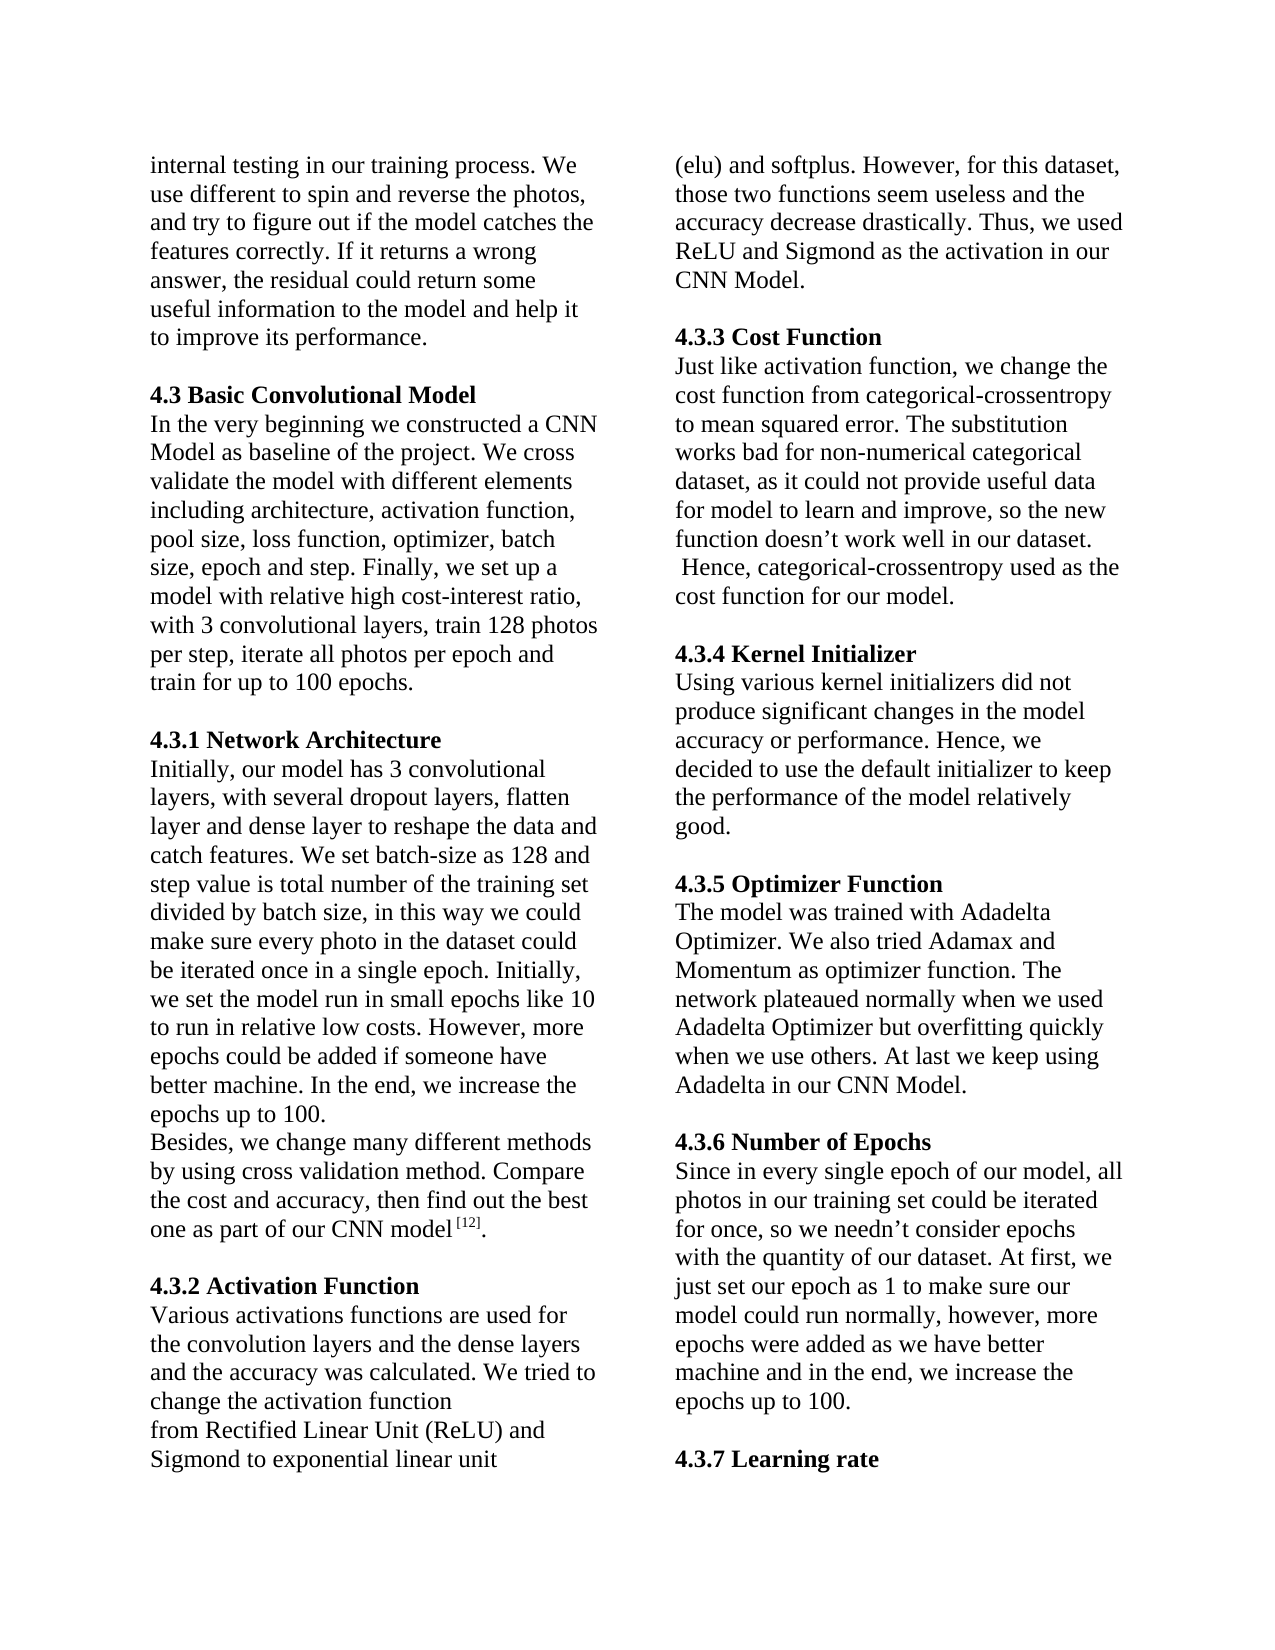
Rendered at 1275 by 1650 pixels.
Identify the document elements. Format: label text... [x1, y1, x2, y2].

text Hence, categorical-crossentropy used as the cost function for our model. [675, 552, 1125, 610]
text 4.3 Basic Convolutional Model [150, 380, 600, 409]
text 4.3.2 Activation Function [150, 1271, 600, 1300]
text Initially, our model has 3 convolutional layers, with several dropout layers, flatten layer and dense layer to reshape the data and catch features. We set batch-size as 128 and step value is total number of the training set divided by batch size, in this way we could make sure every photo in the dataset could be iterated once in a single epoch. Initially, we set the model run in small epochs like 10 to run in relative low costs. However, more epochs could be added if someone have better machine. In the end, we increase the epochs up to 100. [150, 754, 600, 1127]
text The model was trained with Adadelta Optimizer. We also tried Adamax and Momentum as optimizer function. The network plateaued normally when we used Adadelta Optimizer but overfitting quickly when we use others. At last we keep using Adadelta in our CNN Model. [675, 897, 1125, 1099]
text Using various kernel initializers did not produce significant changes in the model accuracy or performance. Hence, we decided to use the default initializer to keep the performance of the model relatively good. [675, 667, 1125, 840]
text Various activations functions are used for the convolution layers and the dense layers and the accuracy was calculated. We tried to change the activation function from Rectified Linear Unit (ReLU) and Sigmond to exponential linear unit (elu) and softplus. However, for this dataset, those two functions seem useless and the accuracy decrease drastically. Thus, we used ReLU and Sigmond as the activation in our CNN Model. [150, 1300, 600, 1472]
text Various activations functions are used for the convolution layers and the dense layers and the accuracy was calculated. We tried to change the activation function from Rectified Linear Unit (ReLU) and Sigmond to exponential linear unit (elu) and softplus. However, for this dataset, those two functions seem useless and the accuracy decrease drastically. Thus, we used ReLU and Sigmond as the activation in our CNN Model. [675, 150, 1125, 294]
text 4.3.4 Kernel Initializer [675, 639, 1125, 667]
text Besides, we change many different methods by using cross validation method. Compare the cost and accuracy, then find out the best one as part of our CNN model [12]. [150, 1127, 600, 1242]
text Since in every single epoch of our model, all photos in our training set could be iterated for once, so we needn’t consider epochs with the quantity of our dataset. At first, we just set our epoch as 1 to make sure our model could run normally, however, more epochs were added as we have better machine and in the end, we increase the epochs up to 100. [675, 1156, 1125, 1415]
text Just like activation function, we change the cost function from categorical-crossentropy to mean squared error. The substitution works bad for non-numerical categorical dataset, as it could not provide useful data for model to learn and improve, so the new function doesn’t work well in our dataset. [675, 351, 1125, 552]
text 4.3.7 Learning rate [675, 1444, 1125, 1472]
text In the very beginning we constructed a CNN Model as baseline of the project. We cross validate the model with different elements including architecture, activation function, pool size, loss function, optimizer, batch size, epoch and step. Finally, we set up a model with relative high cost-interest ratio, with 3 convolutional layers, train 128 photos per step, iterate all photos per epoch and train for up to 100 epochs. [150, 409, 600, 696]
text 4.3.3 Cost Function [675, 322, 1125, 351]
text 4.3.5 Optimizer Function [675, 869, 1125, 897]
text 4.3.6 Number of Epochs [675, 1127, 1125, 1156]
text 4.3.1 Network Architecture [150, 725, 600, 754]
